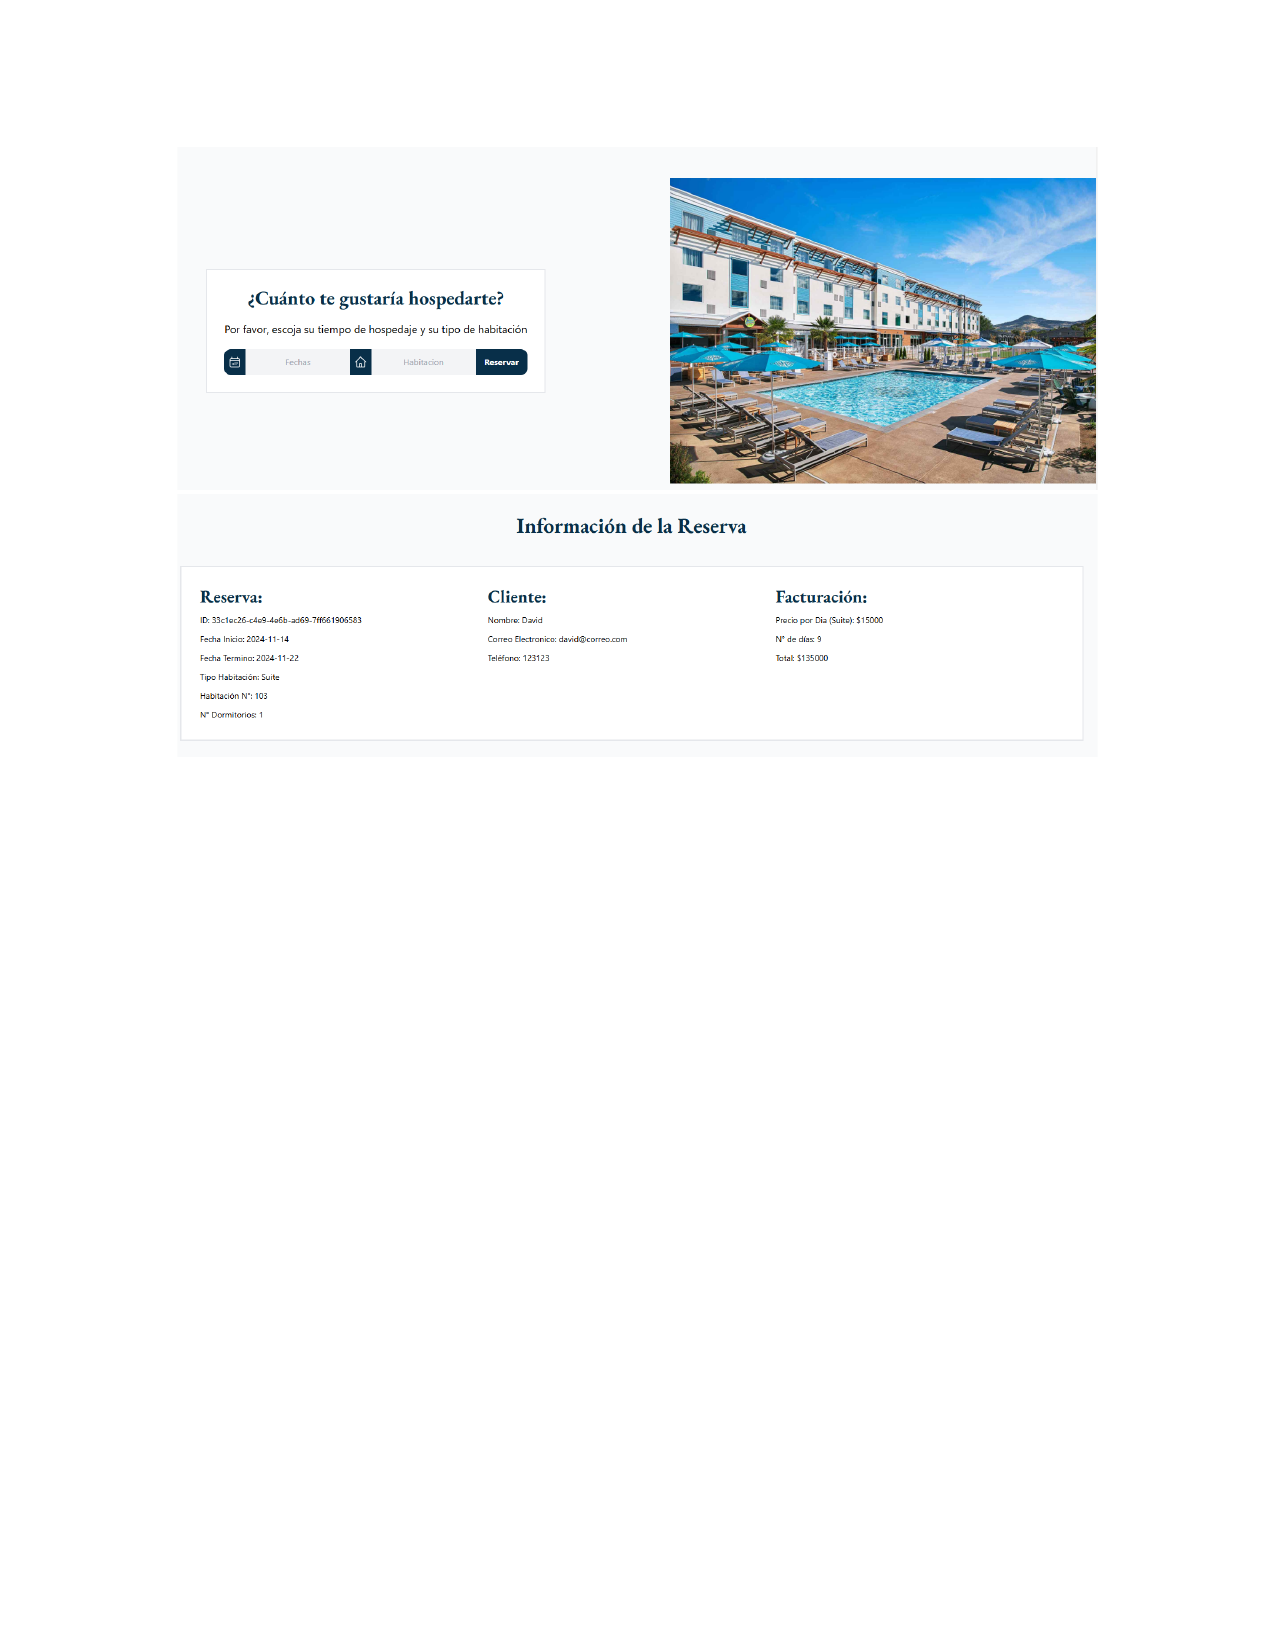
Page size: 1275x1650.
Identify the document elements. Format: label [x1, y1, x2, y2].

picture [177, 494, 1098, 757]
picture [177, 147, 1098, 490]
